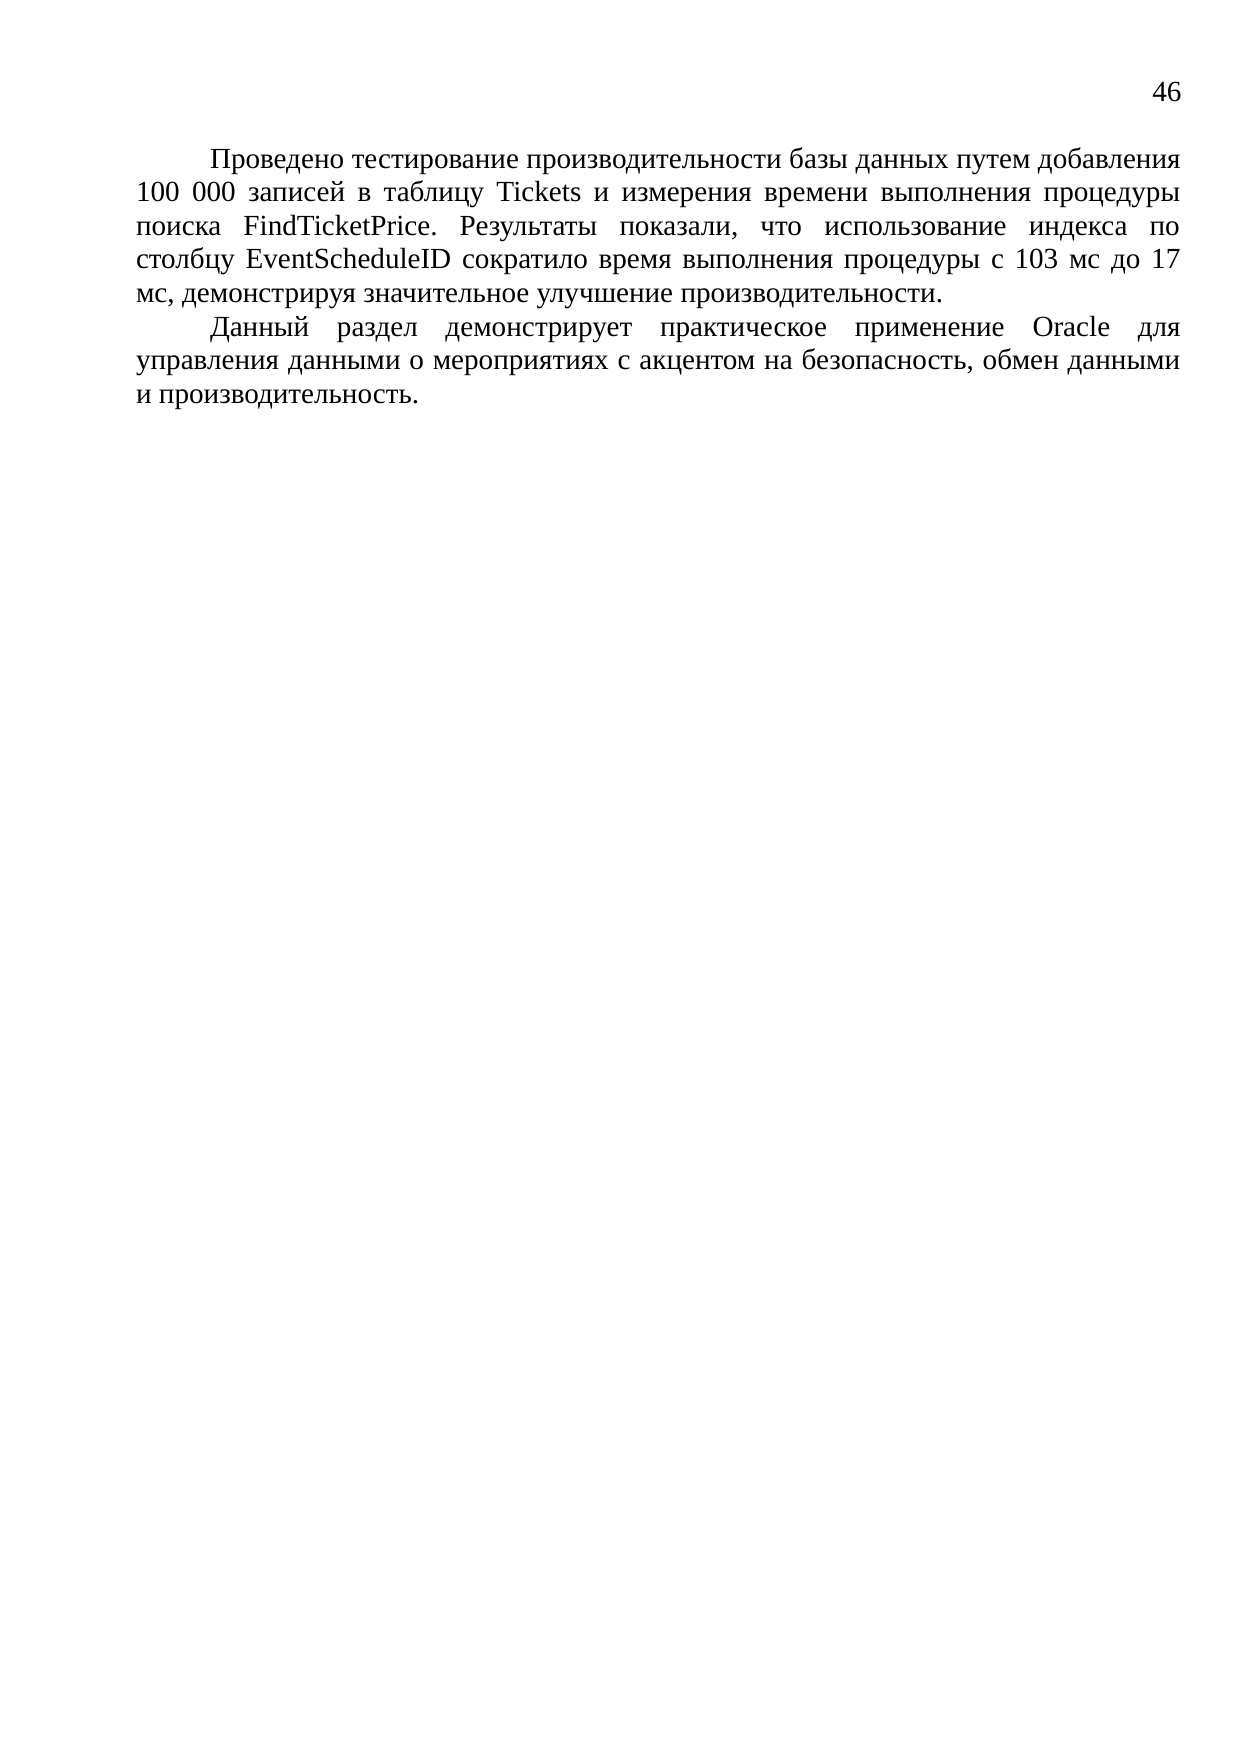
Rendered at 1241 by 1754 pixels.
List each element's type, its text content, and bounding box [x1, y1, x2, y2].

text Данный раздел демонстрирует практическое применение Oracle для управления данными о мероприятиях с акцентом на безопасность, обмен данными и производительность. [136, 309, 1181, 409]
text Проведено тестирование производительности базы данных путем добавления 100 000 записей в таблицу Tickets и измерения времени выполнения процедуры поиска FindTicketPrice. Результаты показали, что использование индекса по столбцу EventScheduleID сократило время выполнения процедуры с 103 мс до 17 мс, демонстрируя значительное улучшение производительности. [136, 141, 1181, 309]
